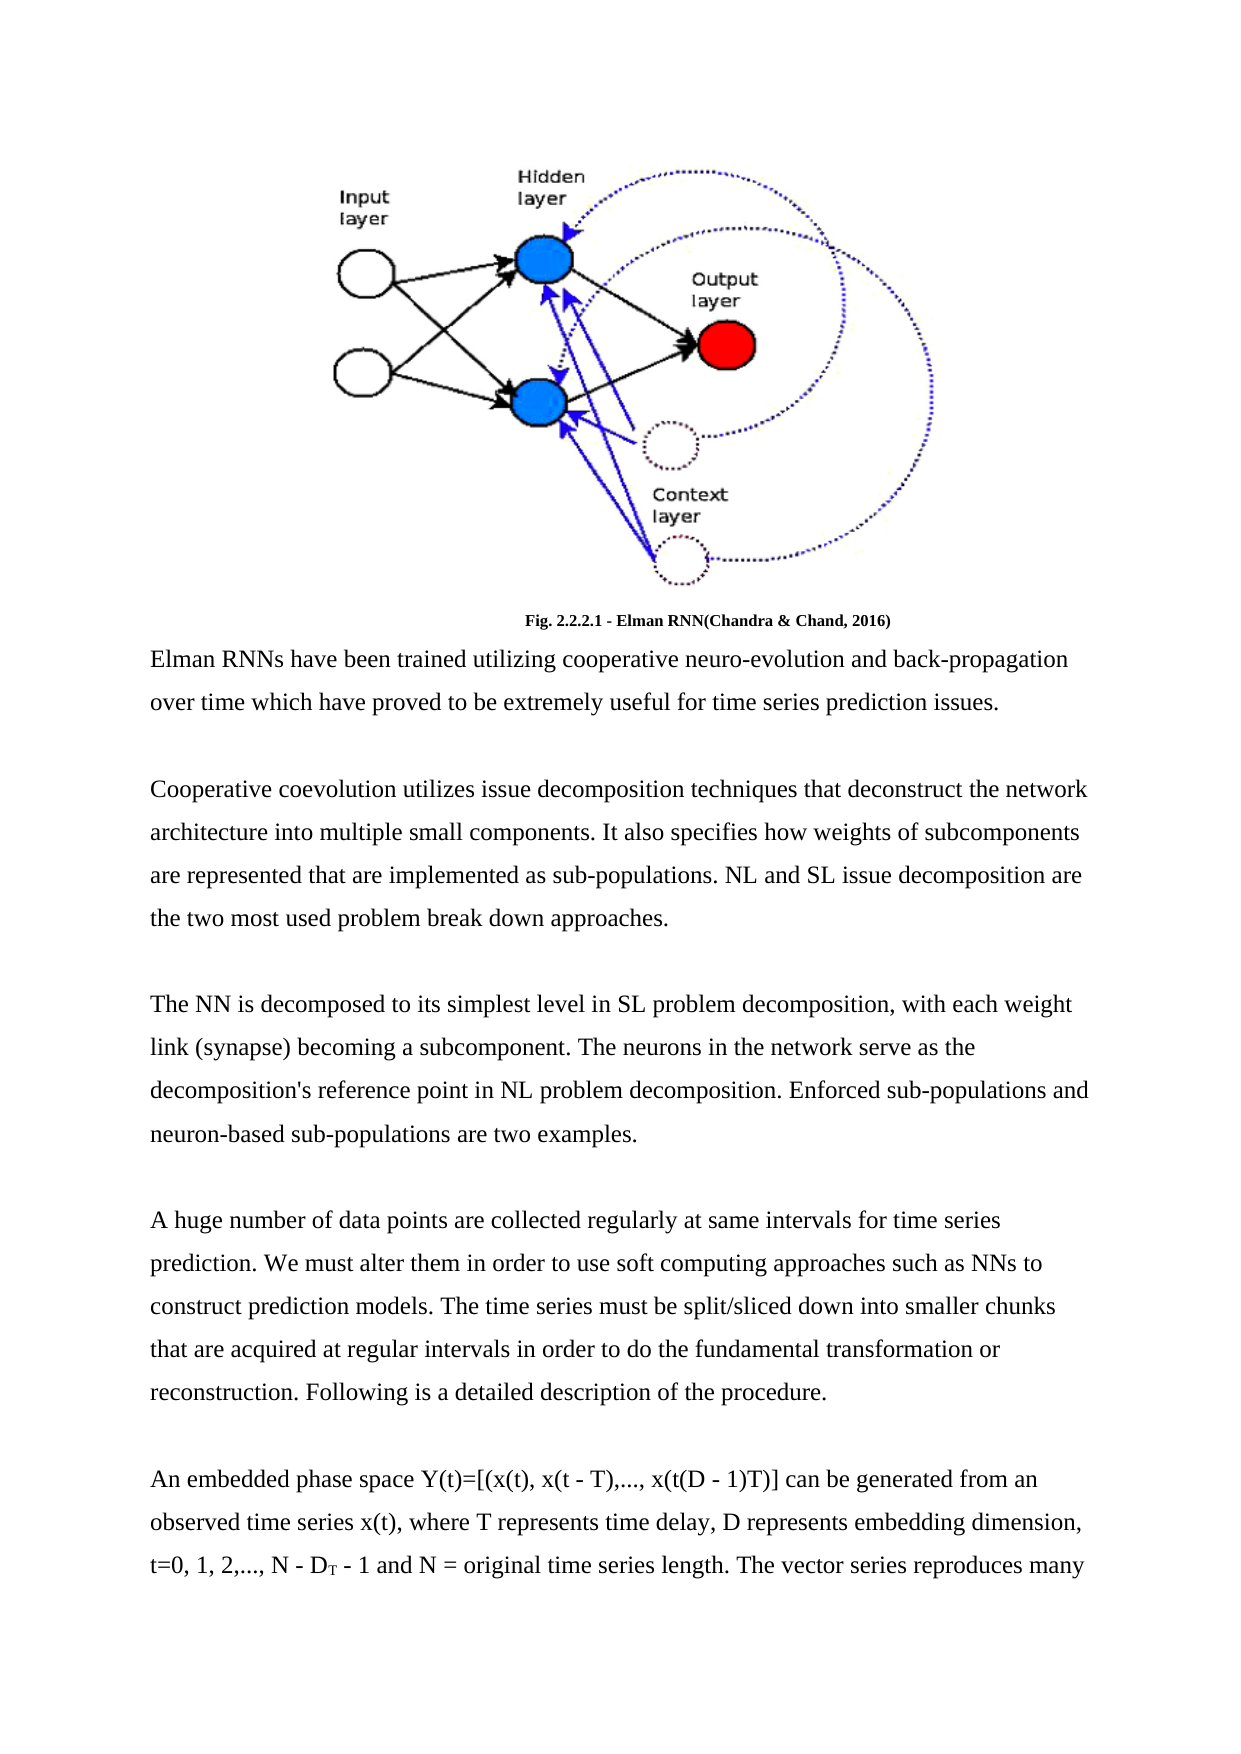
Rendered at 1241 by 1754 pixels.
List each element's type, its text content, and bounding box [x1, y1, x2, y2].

text A huge number of data points are collected regularly at same intervals for time series prediction. We must alter them in order to use soft computing approaches such as NNs to construct prediction models. The time series must be split/sliced down into smaller chunks that are acquired at regular intervals in order to do the fundamental transformation or reconstruction. Following is a detailed description of the procedure. [150, 1205, 1090, 1406]
text Elman RNNs have been trained utilizing cooperative neuro-evolution and back-propagation over time which have proved to be extremely useful for time series prediction issues. [150, 644, 1090, 716]
text Cooperative coevolution utilizes issue decomposition techniques that deconstruct the network architecture into multiple small components. It also specifies how weights of subcomponents are represented that are implemented as sub-populations. NL and SL issue decomposition are the two most used problem break down approaches. [150, 774, 1090, 932]
text The NN is decomposed to its simplest level in SL problem decomposition, with each weight link (synapse) becoming a subcomponent. The neurons in the network serve as the decomposition's reference point in NL problem decomposition. Enforced sub-populations and neuron-based sub-populations are two examples. [150, 989, 1090, 1147]
text Fig. 2.2.2.1 - Elman RNN(Chandra & Chand, 2016) [150, 611, 1090, 630]
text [150, 1464, 1090, 1579]
picture [312, 150, 954, 597]
